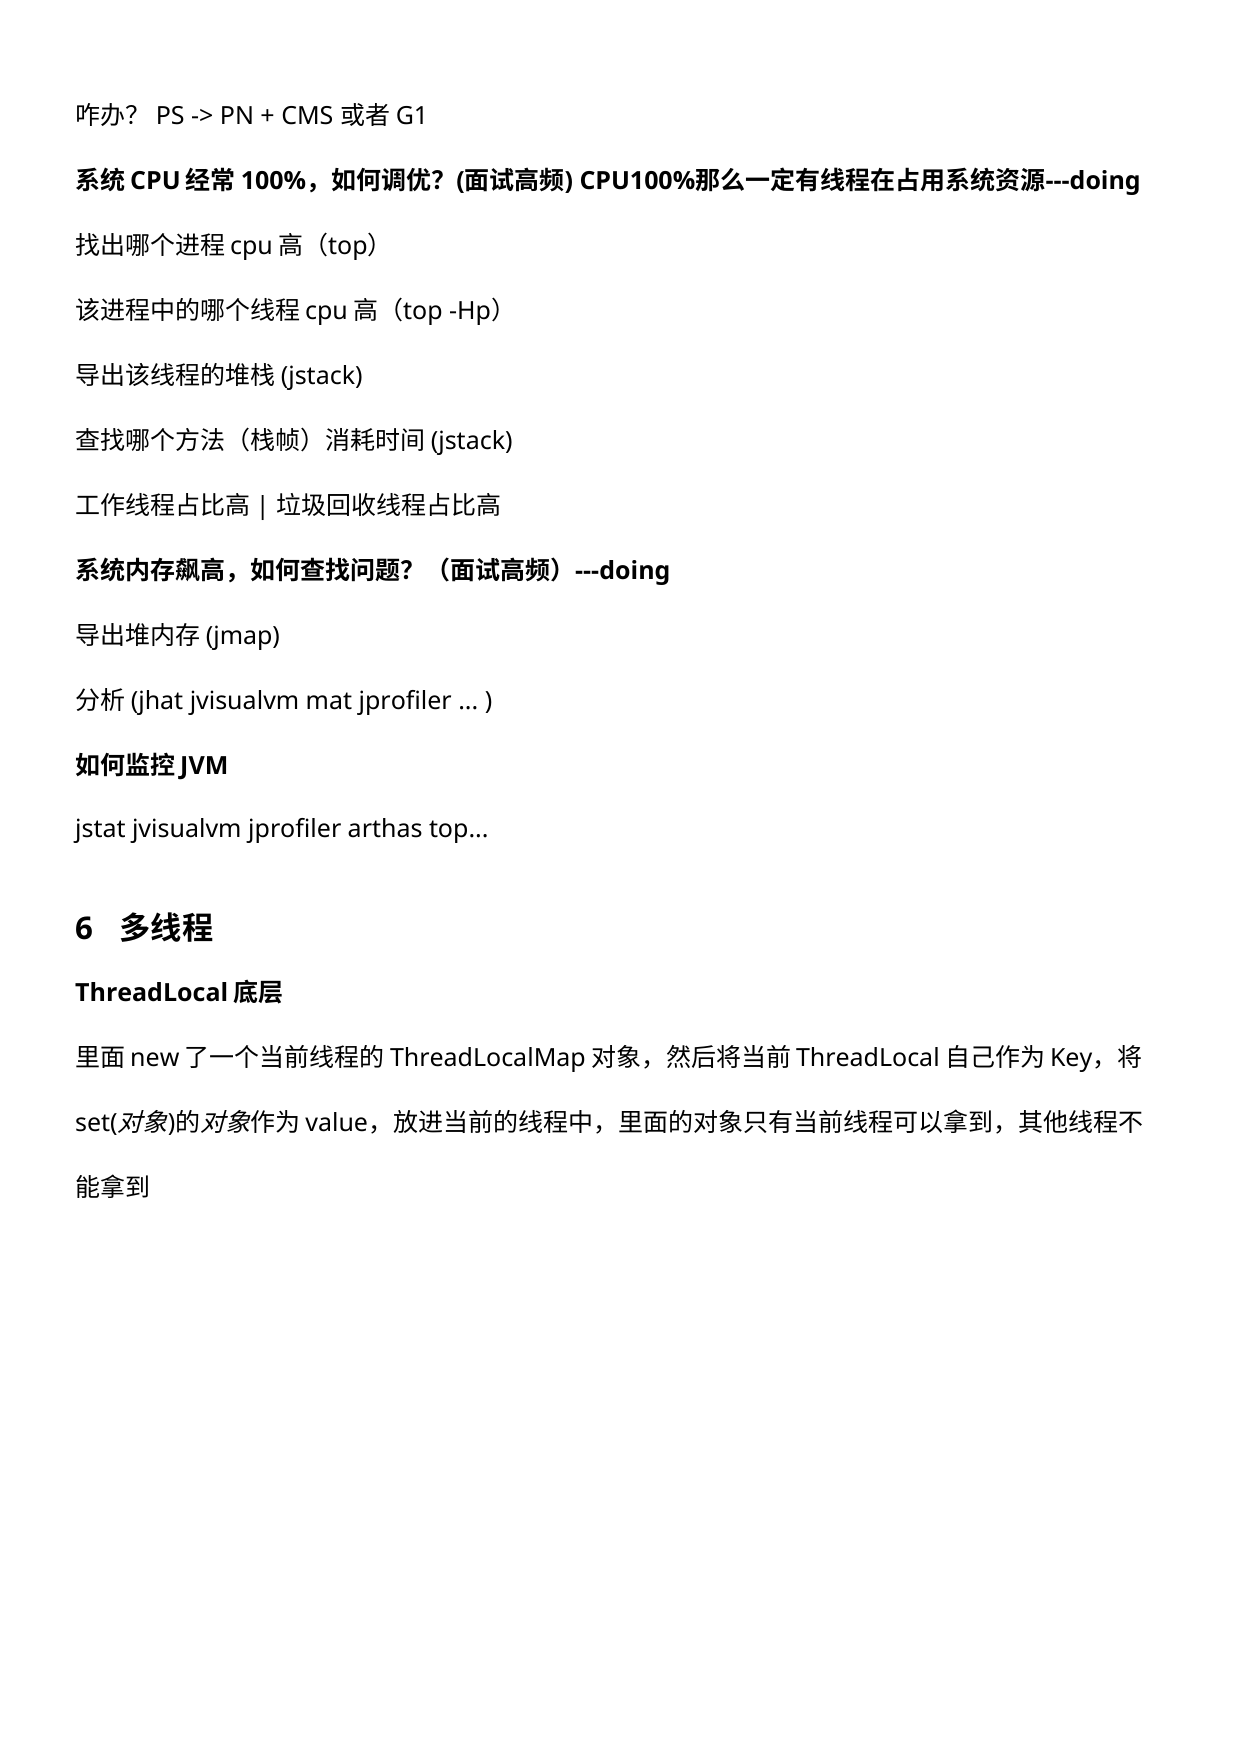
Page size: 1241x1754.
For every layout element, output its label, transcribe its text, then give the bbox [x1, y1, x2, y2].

subtitle 如何监控JVM [75, 731, 1165, 796]
text 该进程中的哪个线程cpu高（top -Hp） [75, 276, 1165, 341]
text 导出该线程的堆栈 (jstack) [75, 341, 1165, 406]
subtitle 多线程 [75, 893, 1165, 958]
text 导出堆内存 (jmap) [75, 601, 1165, 666]
text 找出哪个进程cpu高（top） [75, 211, 1165, 276]
text 工作线程占比高 | 垃圾回收线程占比高 [75, 471, 1165, 536]
text 分析 (jhat jvisualvm mat jprofiler ... ) [75, 666, 1165, 731]
subtitle ThreadLocal底层 [75, 958, 1165, 1023]
subtitle 系统CPU经常100%，如何调优？(面试高频) CPU100%那么一定有线程在占用系统资源---doing [75, 146, 1165, 211]
text 查找哪个方法（栈帧）消耗时间 (jstack) [75, 406, 1165, 471]
text jstat jvisualvm jprofiler arthas top... [75, 796, 1165, 861]
text 咋办？ PS -> PN + CMS 或者 G1 [75, 81, 1165, 146]
text 里面new了一个当前线程的 ThreadLocalMap对象，然后将当前ThreadLocal自己作为Key，将set(对象)的对象作为value，放进当前的线程中，里面的对象只有当前线程可以拿到，其他线程不能拿到 [75, 1023, 1165, 1218]
subtitle 系统内存飙高，如何查找问题？（面试高频）---doing [75, 536, 1165, 601]
